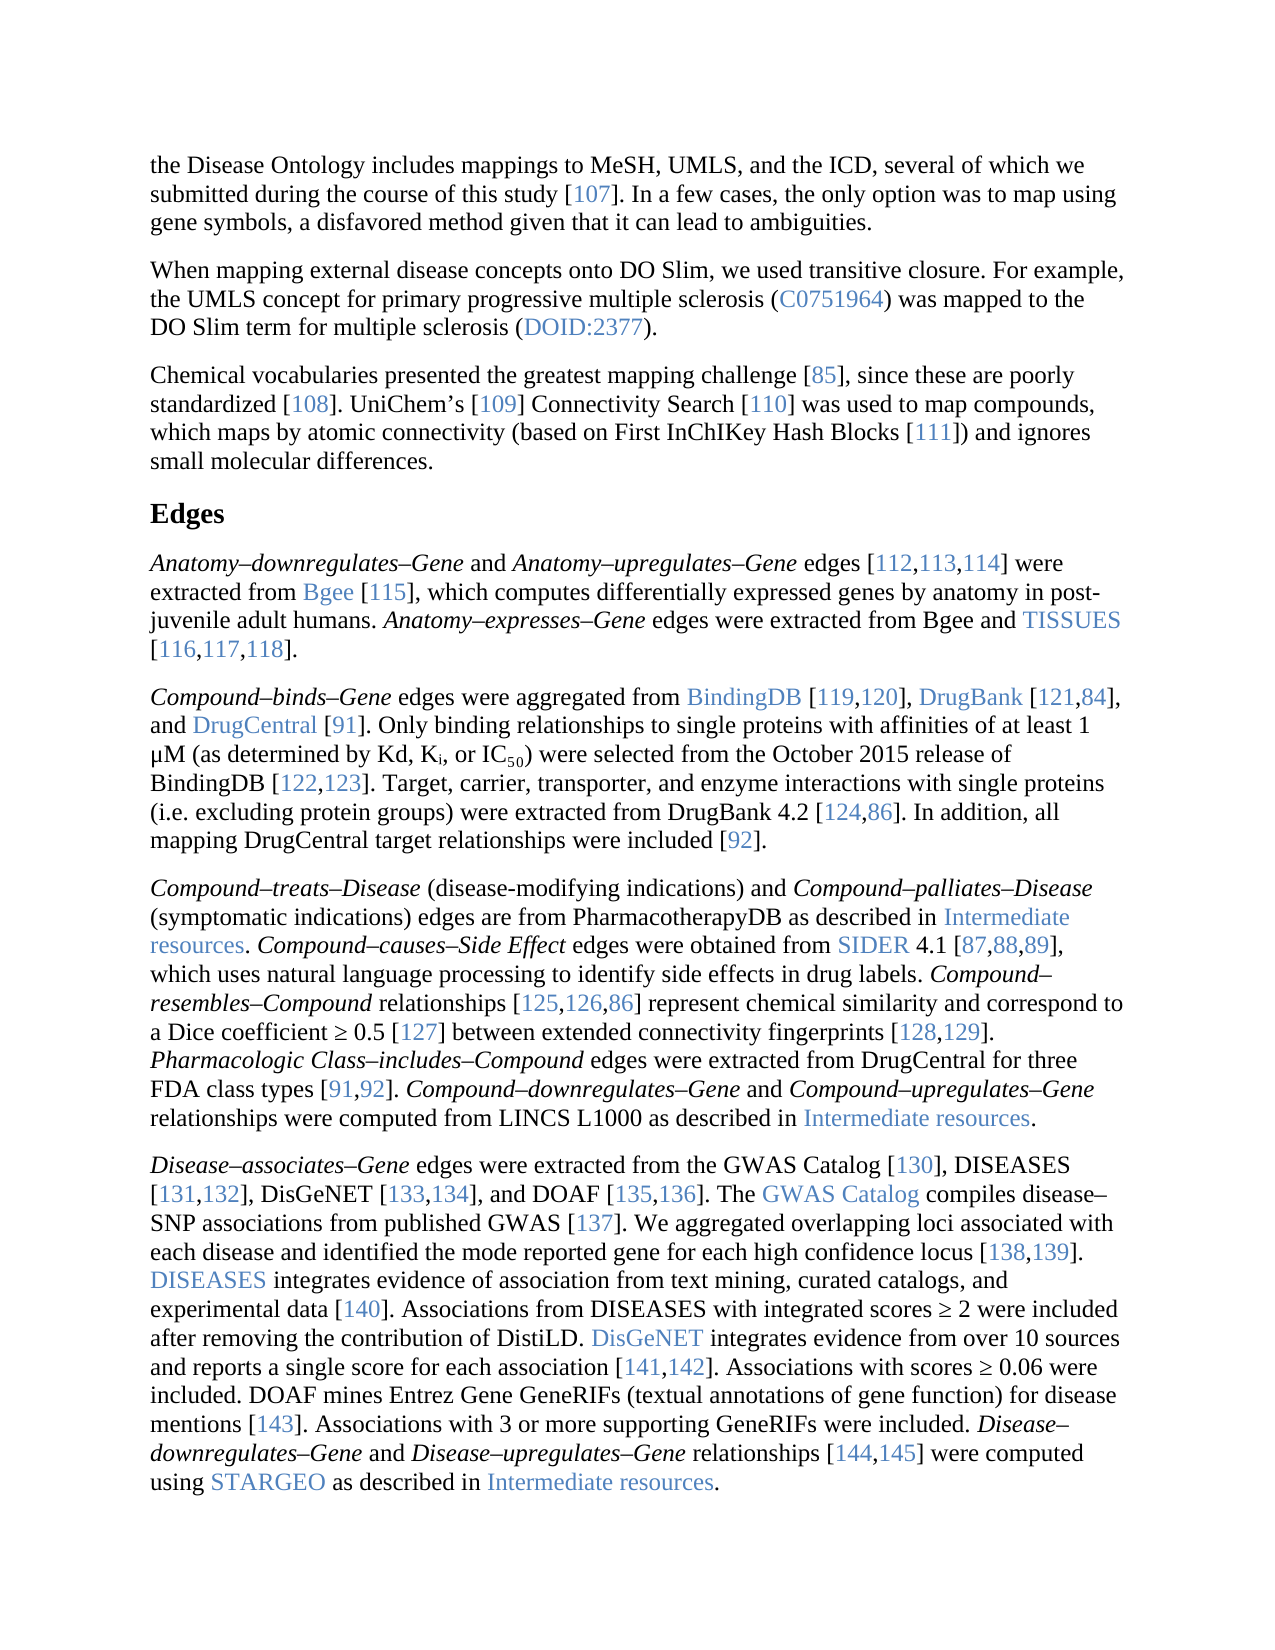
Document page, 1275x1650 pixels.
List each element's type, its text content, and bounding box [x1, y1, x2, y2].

text Disease–associates–Gene edges were extracted from the GWAS Catalog [130], DISEASES [131,132], DisGeNET [133,134], and DOAF [135,136]. The GWAS Catalog compiles disease–SNP associations from published GWAS [137]. We aggregated overlapping loci associated with each disease and identified the mode reported gene for each high confidence locus [138,139]. DISEASES integrates evidence of association from text mining, curated catalogs, and experimental data [140]. Associations from DISEASES with integrated scores ≥ 2 were included after removing the contribution of DistiLD. DisGeNET integrates evidence from over 10 sources and reports a single score for each association [141,142]. Associations with scores ≥ 0.06 were included. DOAF mines Entrez Gene GeneRIFs (textual annotations of gene function) for disease mentions [143]. Associations with 3 or more supporting GeneRIFs were included. Disease–downregulates–Gene and Disease–upregulates–Gene relationships [144,145] were computed using STARGEO as described in Intermediate resources. [150, 1151, 1125, 1496]
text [150, 150, 1125, 236]
text Anatomy–downregulates–Gene and Anatomy–upregulates–Gene edges [112,113,114] were extracted from Bgee [115], which computes differentially expressed genes by anatomy in post-juvenile adult humans. Anatomy–expresses–Gene edges were extracted from Bgee and TISSUES [116,117,118]. [150, 548, 1125, 663]
text Compound–treats–Disease (disease-modifying indications) and Compound–palliates–Disease (symptomatic indications) edges are from PharmacotherapyDB as described in Intermediate resources. Compound–causes–Side Effect edges were obtained from SIDER 4.1 [87,88,89], which uses natural language processing to identify side effects in drug labels. Compound–resembles–Compound relationships [125,126,86] represent chemical similarity and correspond to a Dice coefficient ≥ 0.5 [127] between extended connectivity fingerprints [128,129]. Pharmacologic Class–includes–Compound edges were extracted from DrugCentral for three FDA class types [91,92]. Compound–downregulates–Gene and Compound–upregulates–Gene relationships were computed from LINCS L1000 as described in Intermediate resources. [150, 873, 1125, 1132]
text Chemical vocabularies presented the greatest mapping challenge [85], since these are poorly standardized [108]. UniChem’s [109] Connectivity Search [110] was used to map compounds, which maps by atomic connectivity (based on First InChIKey Hash Blocks [111]) and ignores small molecular differences. [150, 360, 1125, 475]
text Compound–binds–Gene edges were aggregated from BindingDB [119,120], DrugBank [121,84], and DrugCentral [91]. Only binding relationships to single proteins with affinities of at least 1 μM (as determined by Kd, Kᵢ, or IC₅₀) were selected from the October 2015 release of BindingDB [122,123]. Target, carrier, transporter, and enzyme interactions with single proteins (i.e. excluding protein groups) were extracted from DrugBank 4.2 [124,86]. In addition, all mapping DrugCentral target relationships were included [92]. [150, 682, 1125, 854]
subtitle Edges [150, 496, 1125, 529]
text When mapping external disease concepts onto DO Slim, we used transitive closure. For example, the UMLS concept for primary progressive multiple sclerosis (C0751964) was mapped to the DO Slim term for multiple sclerosis (DOID:2377). [150, 255, 1125, 341]
